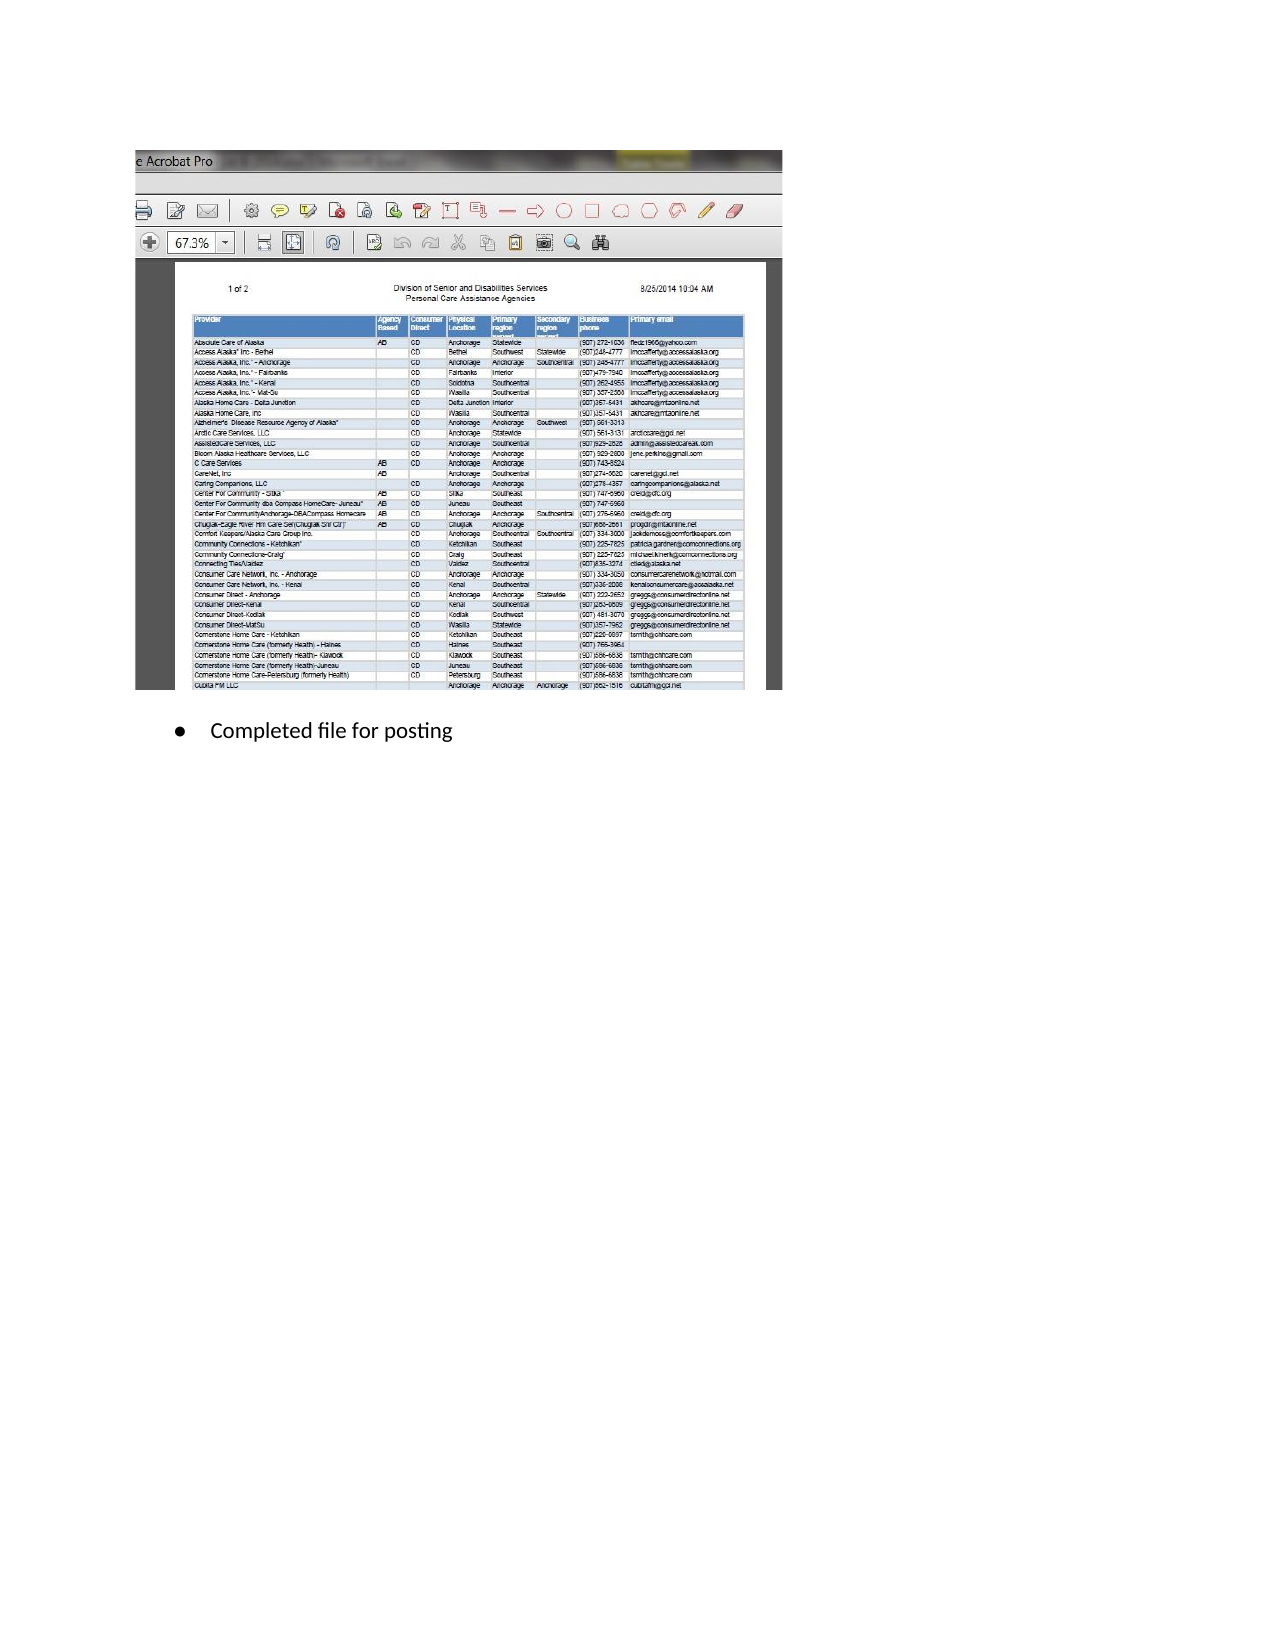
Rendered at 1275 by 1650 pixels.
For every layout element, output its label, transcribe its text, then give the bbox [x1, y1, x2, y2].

list Completed file for posting [173, 716, 1139, 744]
picture [135, 150, 783, 690]
